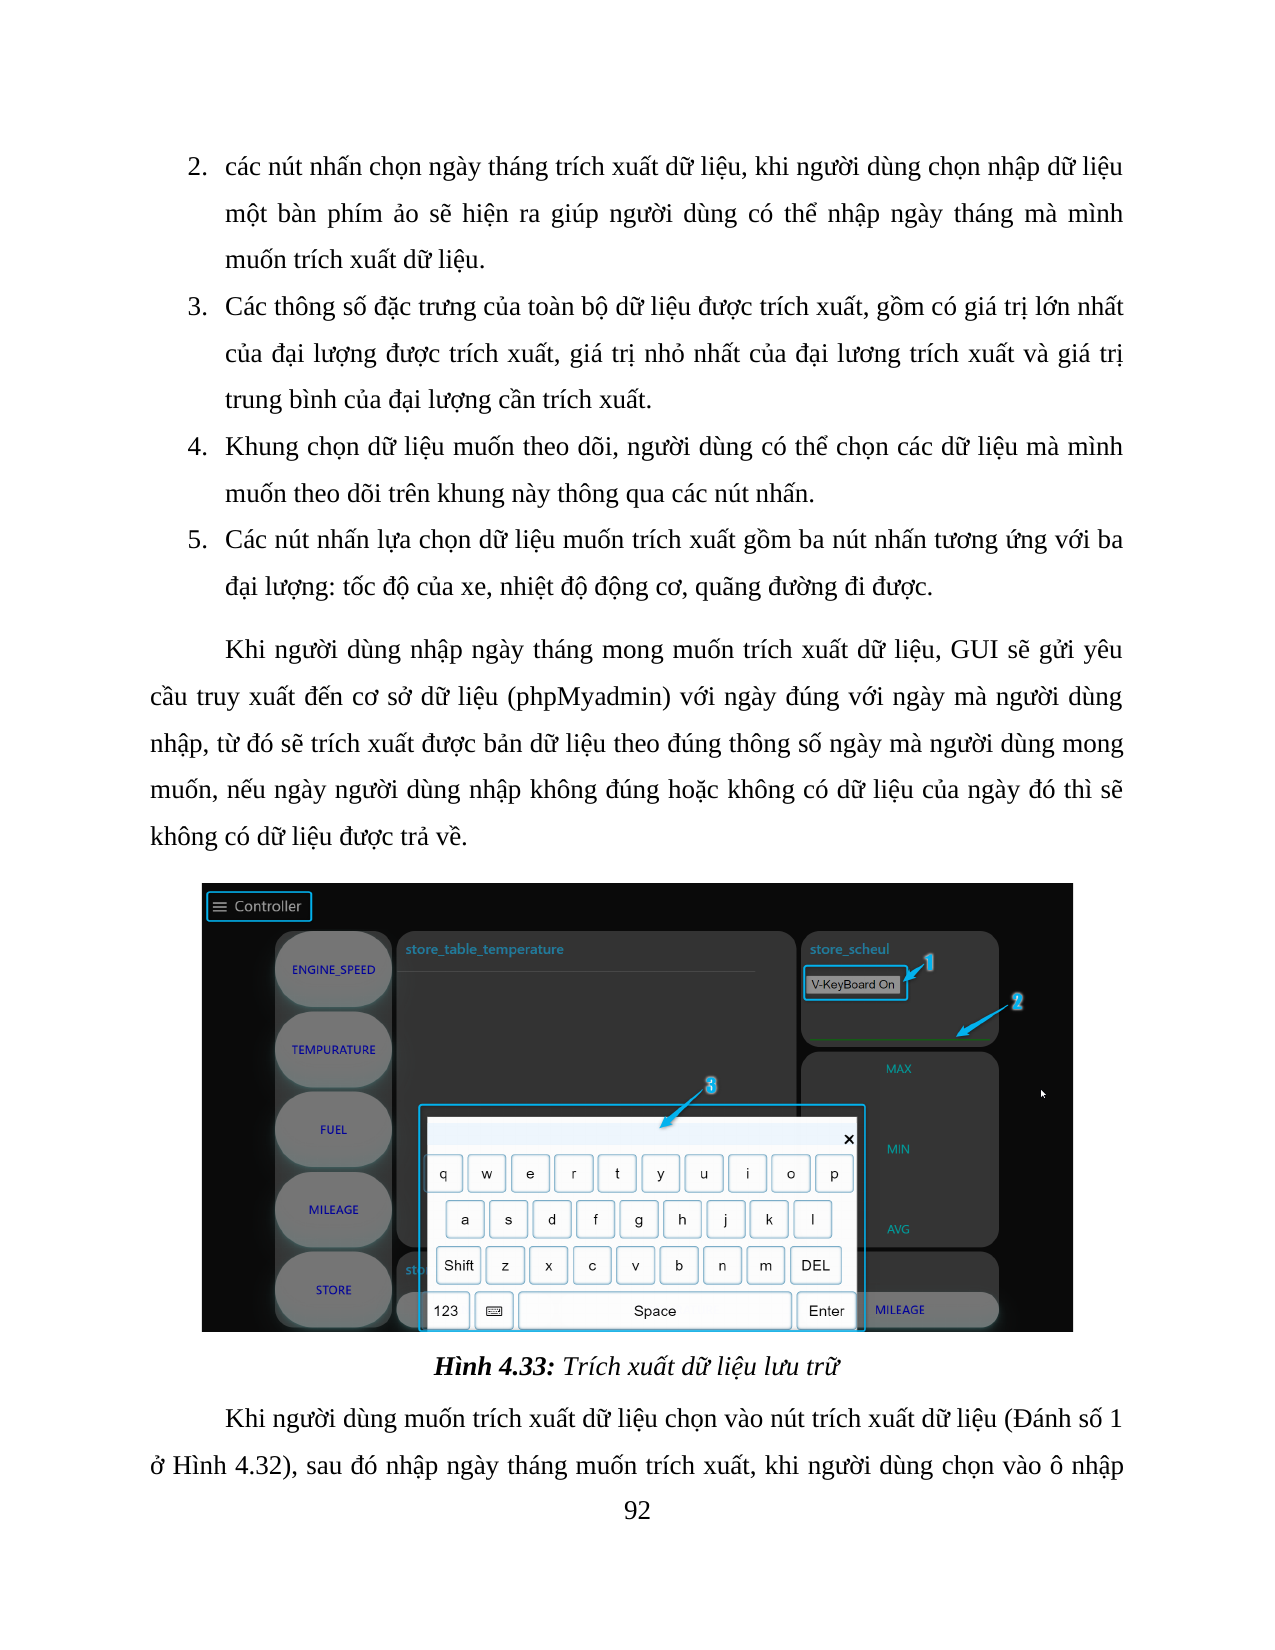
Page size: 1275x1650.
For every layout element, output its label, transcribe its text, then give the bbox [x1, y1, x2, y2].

list Các nút nhấn lựa chọn dữ liệu muốn trích xuất gồm ba nút nhấn tương ứng với ba đại lượng: tốc độ của xe, nhiệt độ động cơ, quãng đường đi được. [187, 523, 1125, 601]
text Hình 4.33: Trích xuất dữ liệu lưu trữ [150, 1350, 1125, 1381]
list các nút nhấn chọn ngày tháng trích xuất dữ liệu, khi người dùng chọn nhập dữ liệu một bàn phím ảo sẽ hiện ra giúp người dùng có thể nhập ngày tháng mà mình muốn trích xuất dữ liệu. [187, 150, 1125, 274]
text Khi người dùng nhập ngày tháng mong muốn trích xuất dữ liệu, GUI sẽ gửi yêu cầu truy xuất đến cơ sở dữ liệu (phpMyadmin) với ngày đúng với ngày mà người dùng nhập, từ đó sẽ trích xuất được bản dữ liệu theo đúng thông số ngày mà người dùng mong muốn, nếu ngày người dùng nhập không đúng hoặc không có dữ liệu của ngày đó thì sẽ không có dữ liệu được trả về. [150, 633, 1125, 851]
picture [201, 883, 1074, 1332]
list Các thông số đặc trưng của toàn bộ dữ liệu được trích xuất, gồm có giá trị lớn nhất của đại lượng được trích xuất, giá trị nhỏ nhất của đại lương trích xuất và giá trị trung bình của đại lượng cần trích xuất. [187, 290, 1125, 414]
list Khung chọn dữ liệu muốn theo dõi, người dùng có thể chọn các dữ liệu mà mình muốn theo dõi trên khung này thông qua các nút nhấn. [187, 430, 1125, 508]
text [150, 1402, 1125, 1480]
